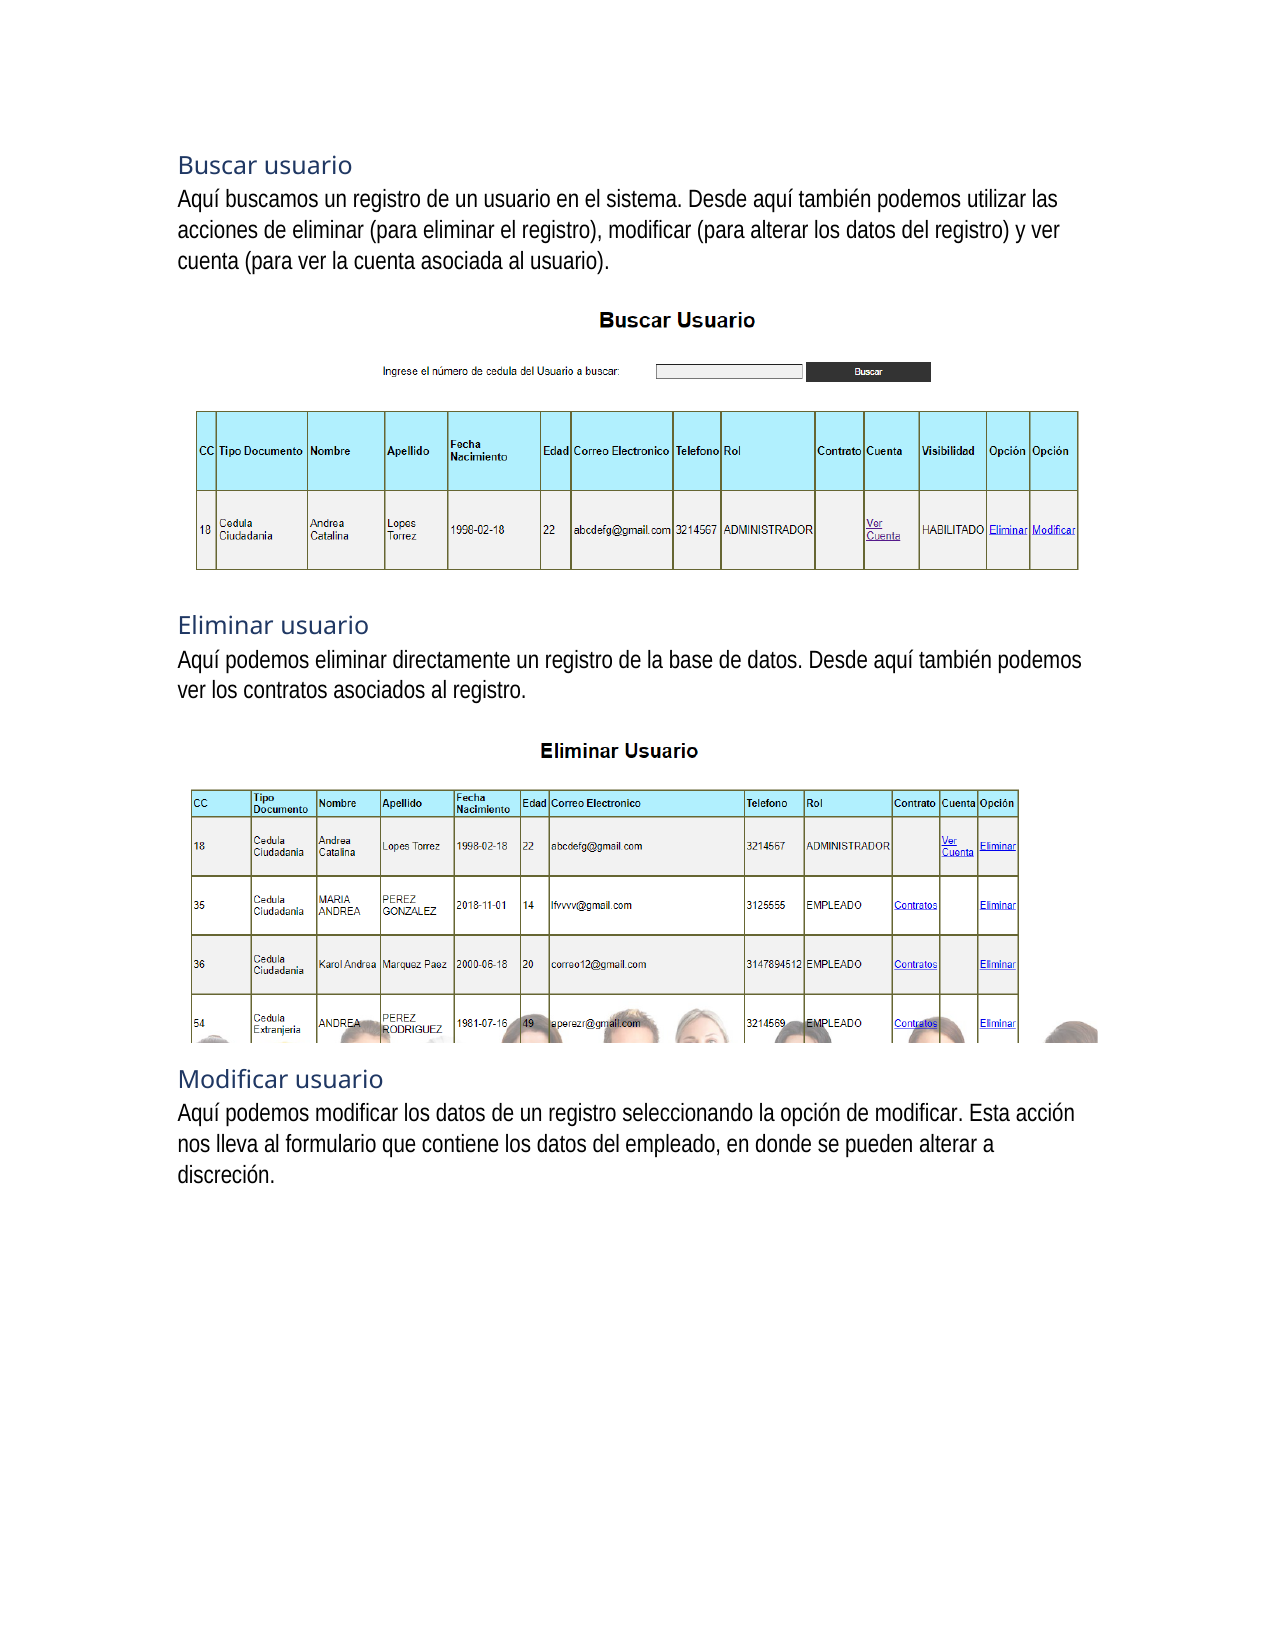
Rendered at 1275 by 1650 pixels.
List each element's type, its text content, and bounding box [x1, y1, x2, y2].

subtitle Eliminar usuario [177, 608, 1098, 642]
subtitle Modificar usuario [177, 1062, 1098, 1096]
text Aquí podemos modificar los datos de un registro seleccionando la opción de modificar. Esta acción nos lleva al formulario que contiene los datos del empleado, en donde se pueden alterar a discreción. [177, 1098, 1098, 1189]
text Aquí buscamos un registro de un usuario en el sistema. Desde aquí también podemos utilizar las acciones de eliminar (para eliminar el registro), modificar (para alterar los datos del registro) y ver cuenta (para ver la cuenta asociada al usuario). [177, 184, 1098, 275]
picture [177, 723, 1098, 1043]
text Aquí podemos eliminar directamente un registro de la base de datos. Desde aquí también podemos ver los contratos asociados al registro. [177, 644, 1098, 704]
subtitle Buscar usuario [177, 148, 1098, 182]
picture [177, 293, 1098, 589]
